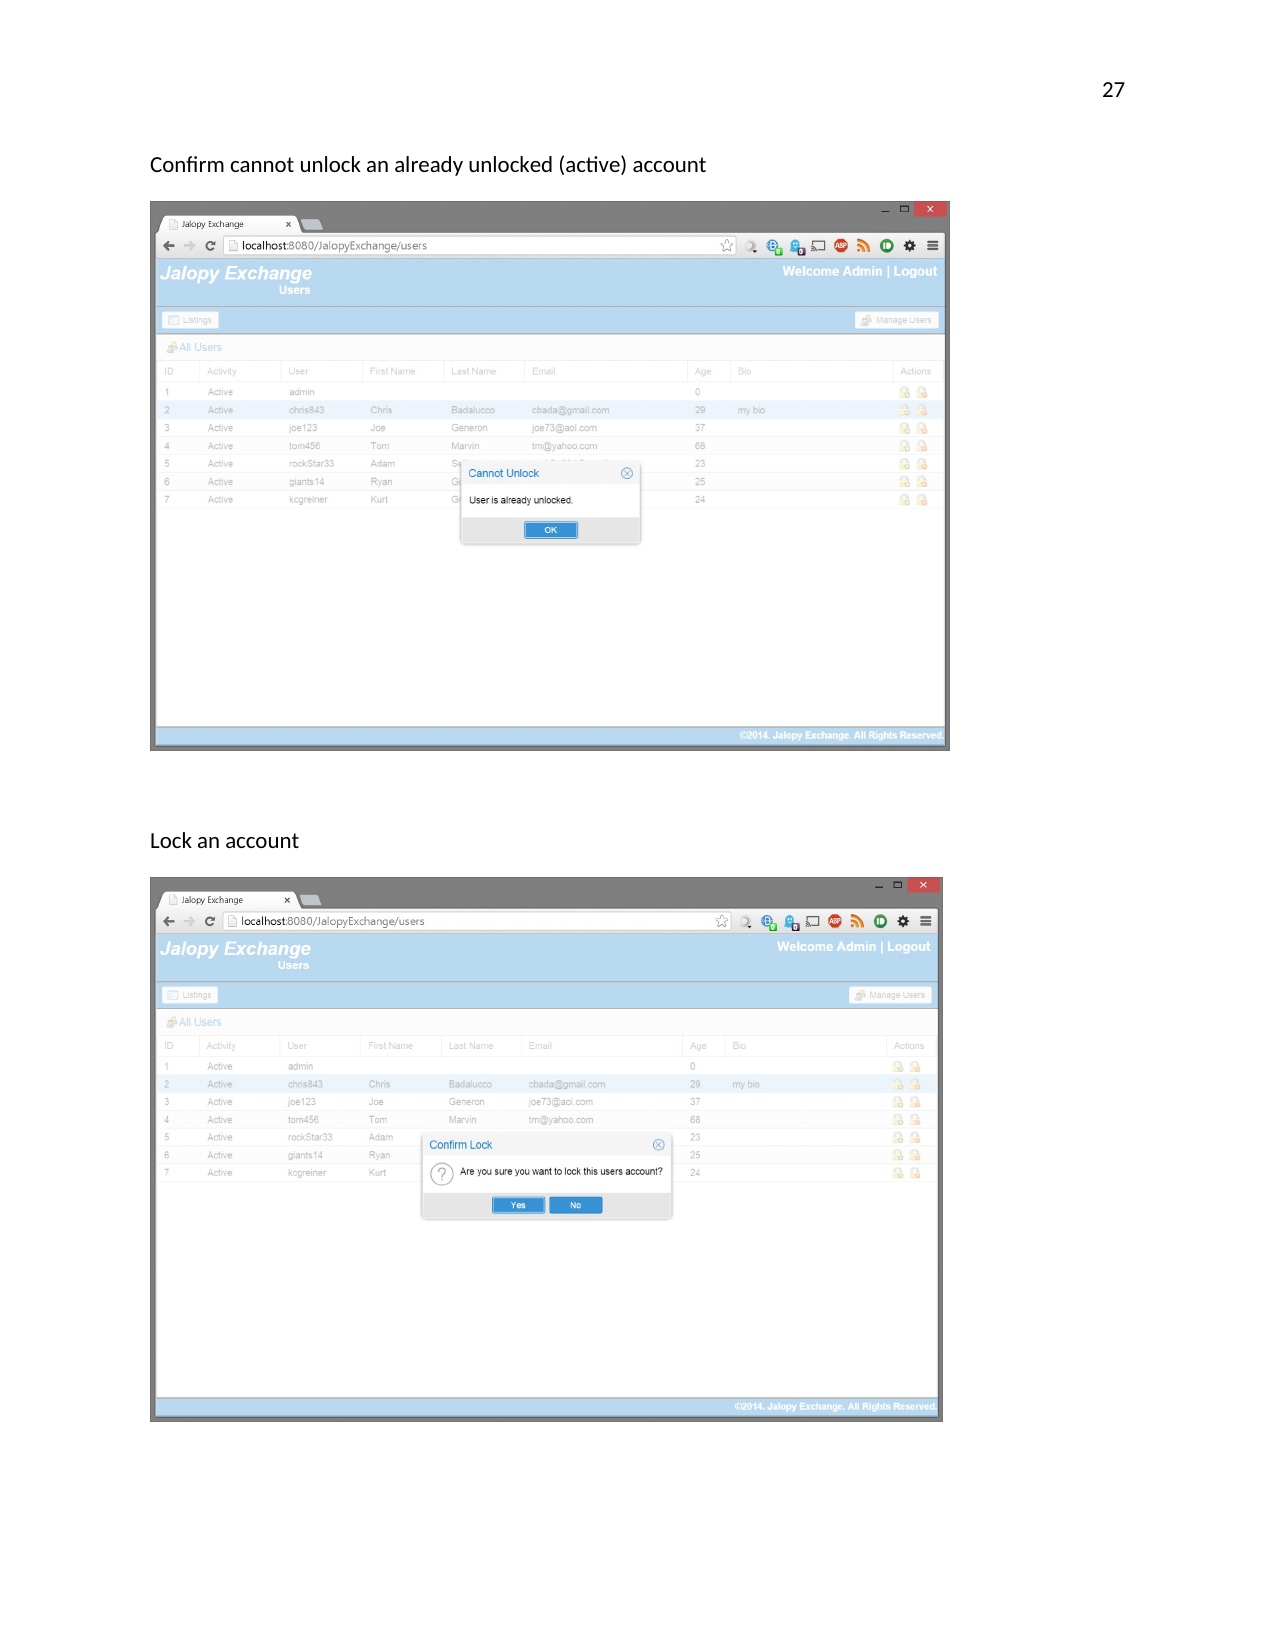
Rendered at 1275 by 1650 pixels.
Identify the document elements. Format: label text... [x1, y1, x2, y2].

picture [150, 877, 943, 1422]
text Confirm cannot unlock an already unlocked (active) account [150, 150, 1125, 178]
text Lock an account [150, 826, 1125, 854]
picture [150, 201, 950, 751]
